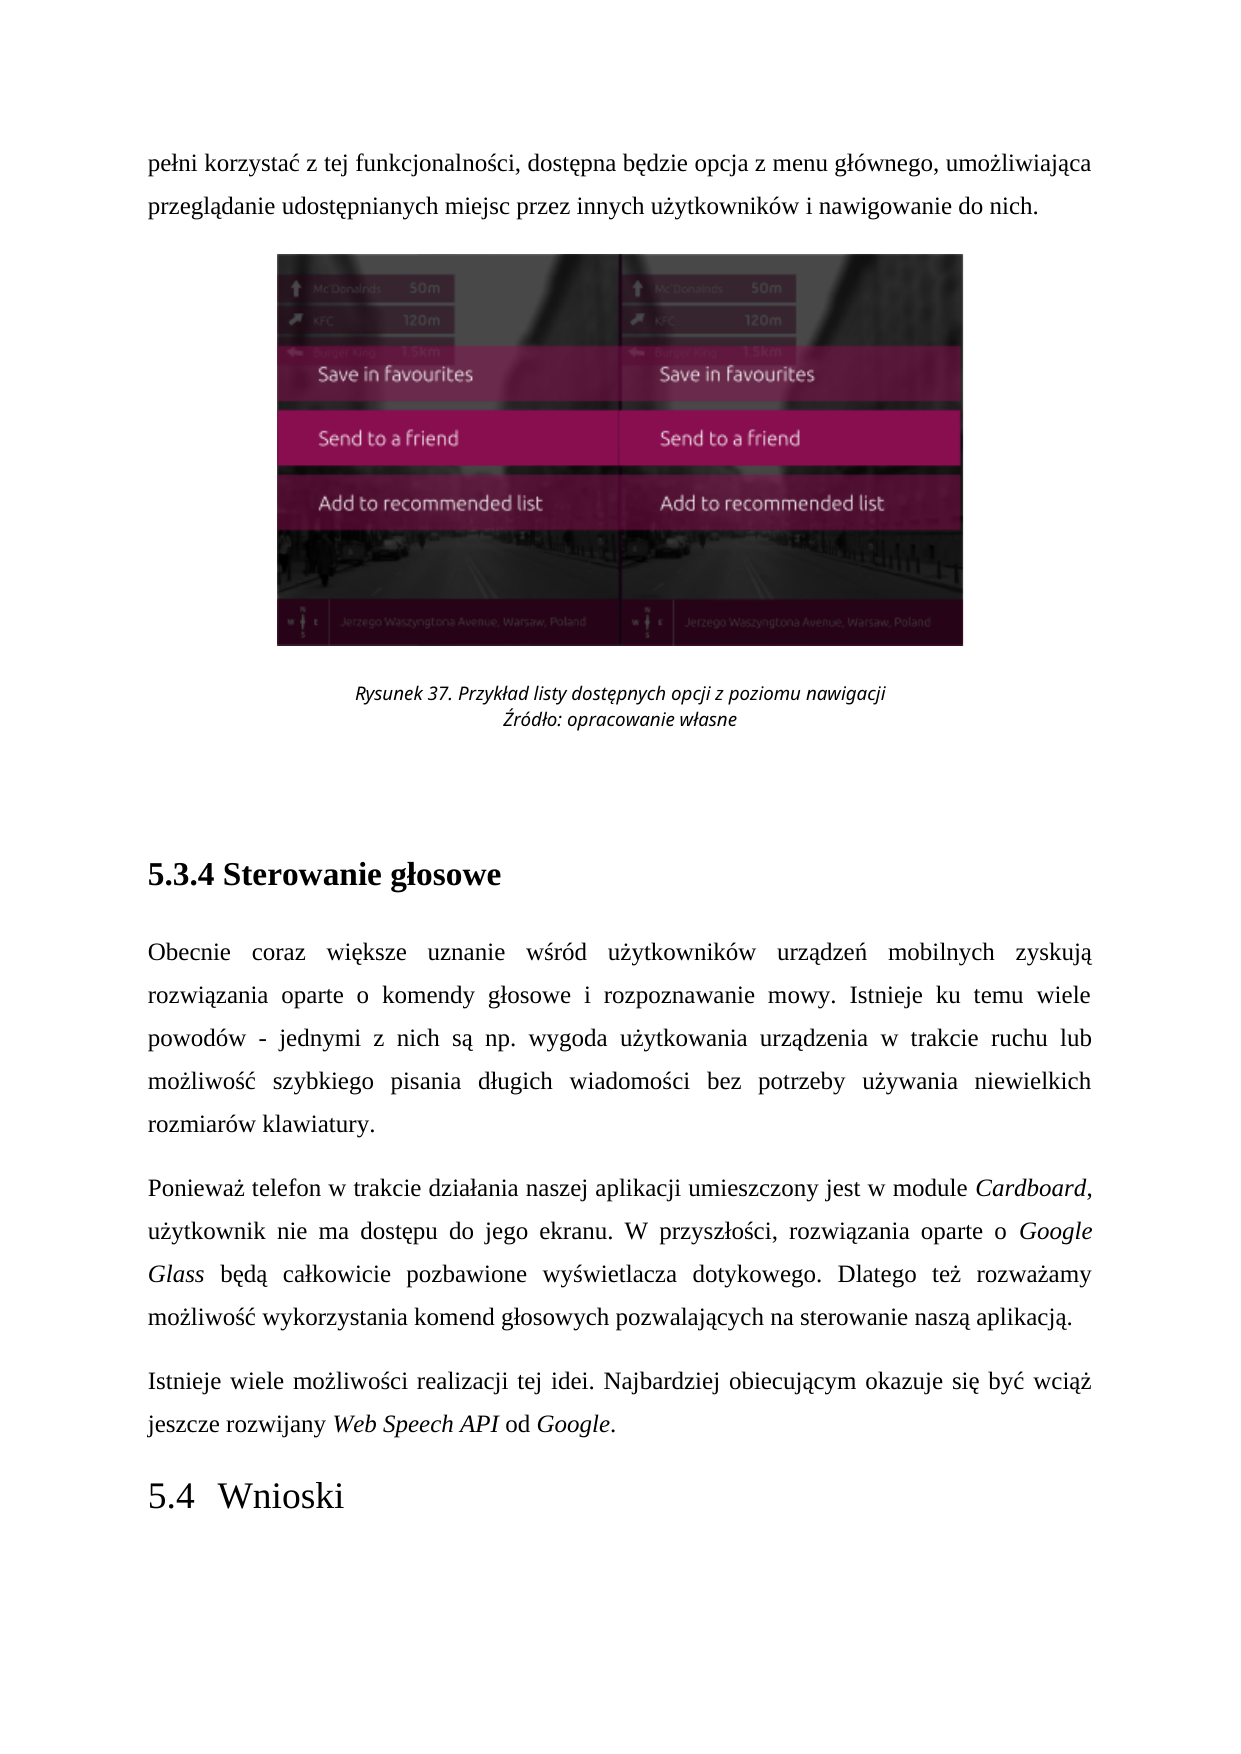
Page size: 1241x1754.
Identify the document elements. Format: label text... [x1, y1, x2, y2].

picture [277, 254, 964, 646]
text Istnieje wiele możliwości realizacji tej idei. Najbardziej obiecującym okazuje się być wciąż jeszcze rozwijany Web Speech API od Google. [148, 1366, 1092, 1438]
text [148, 148, 1092, 219]
text Obecnie coraz większe uznanie wśród użytkowników urządzeń mobilnych zyskują rozwiązania oparte o komendy głosowe i rozpoznawanie mowy. Istnieje ku temu wiele powodów - jednymi z nich są np. wygoda użytkowania urządzenia w trakcie ruchu lub możliwość szybkiego pisania długich wiadomości bez potrzeby używania niewielkich rozmiarów klawiatury. [148, 937, 1092, 1138]
text Rysunek 37. Przykład listy dostępnych opcji z poziomu nawigacji Źródło: opracowanie własne [148, 681, 1092, 732]
subtitle Sterowanie głosowe [148, 854, 1092, 892]
subtitle Wnioski [148, 1473, 1092, 1517]
text Ponieważ telefon w trakcie działania naszej aplikacji umieszczony jest w module Cardboard, użytkownik nie ma dostępu do jego ekranu. W przyszłości, rozwiązania oparte o Google Glass będą całkowicie pozbawione wyświetlacza dotykowego. Dlatego też rozważamy możliwość wykorzystania komend głosowych pozwalających na sterowanie naszą aplikacją. [148, 1173, 1092, 1331]
